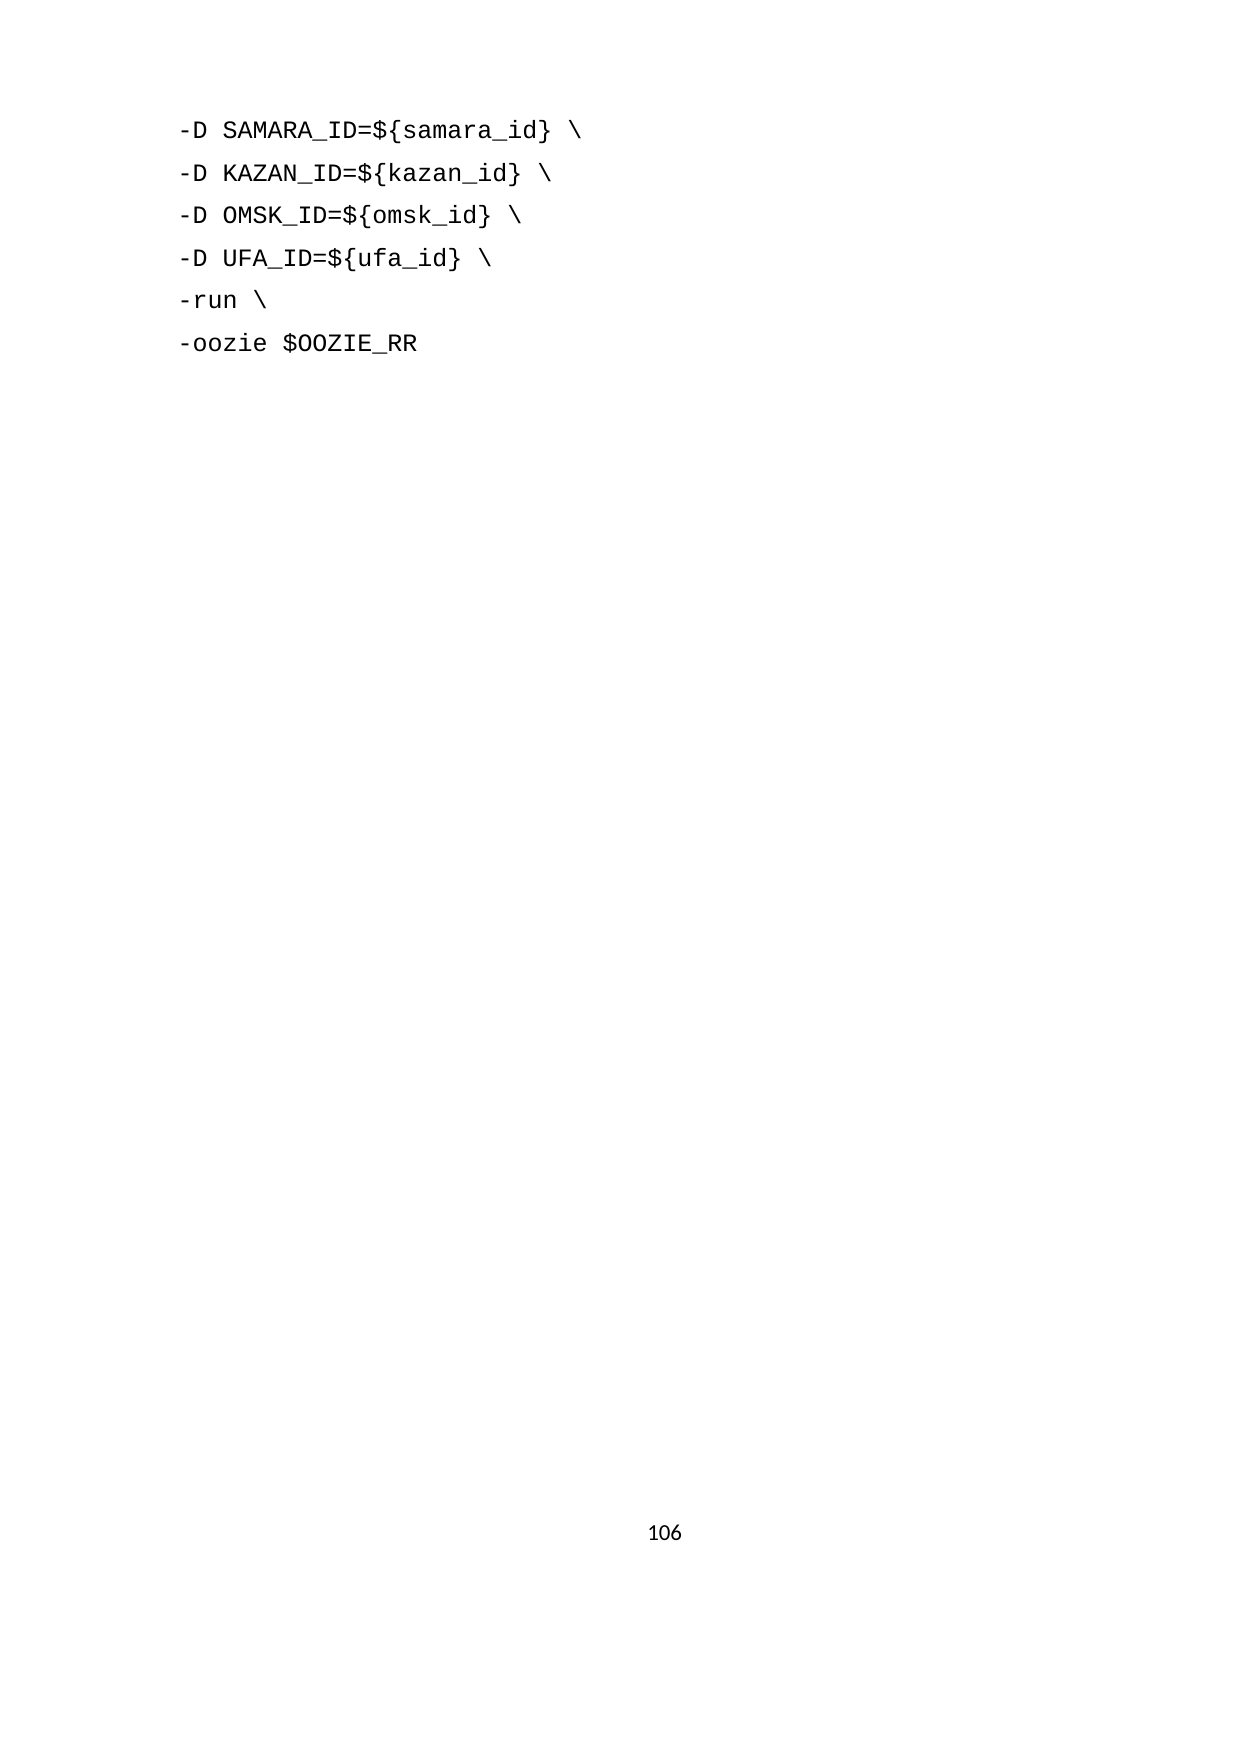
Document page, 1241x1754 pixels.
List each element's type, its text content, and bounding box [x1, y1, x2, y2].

text -D OMSK_ID=${omsk_id} \ [177, 203, 1152, 231]
text -D UFA_ID=${ufa_id} \ [177, 246, 1152, 274]
text -D SAMARA_ID=${samara_id} \ [177, 118, 1152, 146]
text -run \ [177, 288, 1152, 316]
text -oozie $OOZIE_RR [177, 331, 1152, 359]
text -D KAZAN_ID=${kazan_id} \ [177, 161, 1152, 189]
